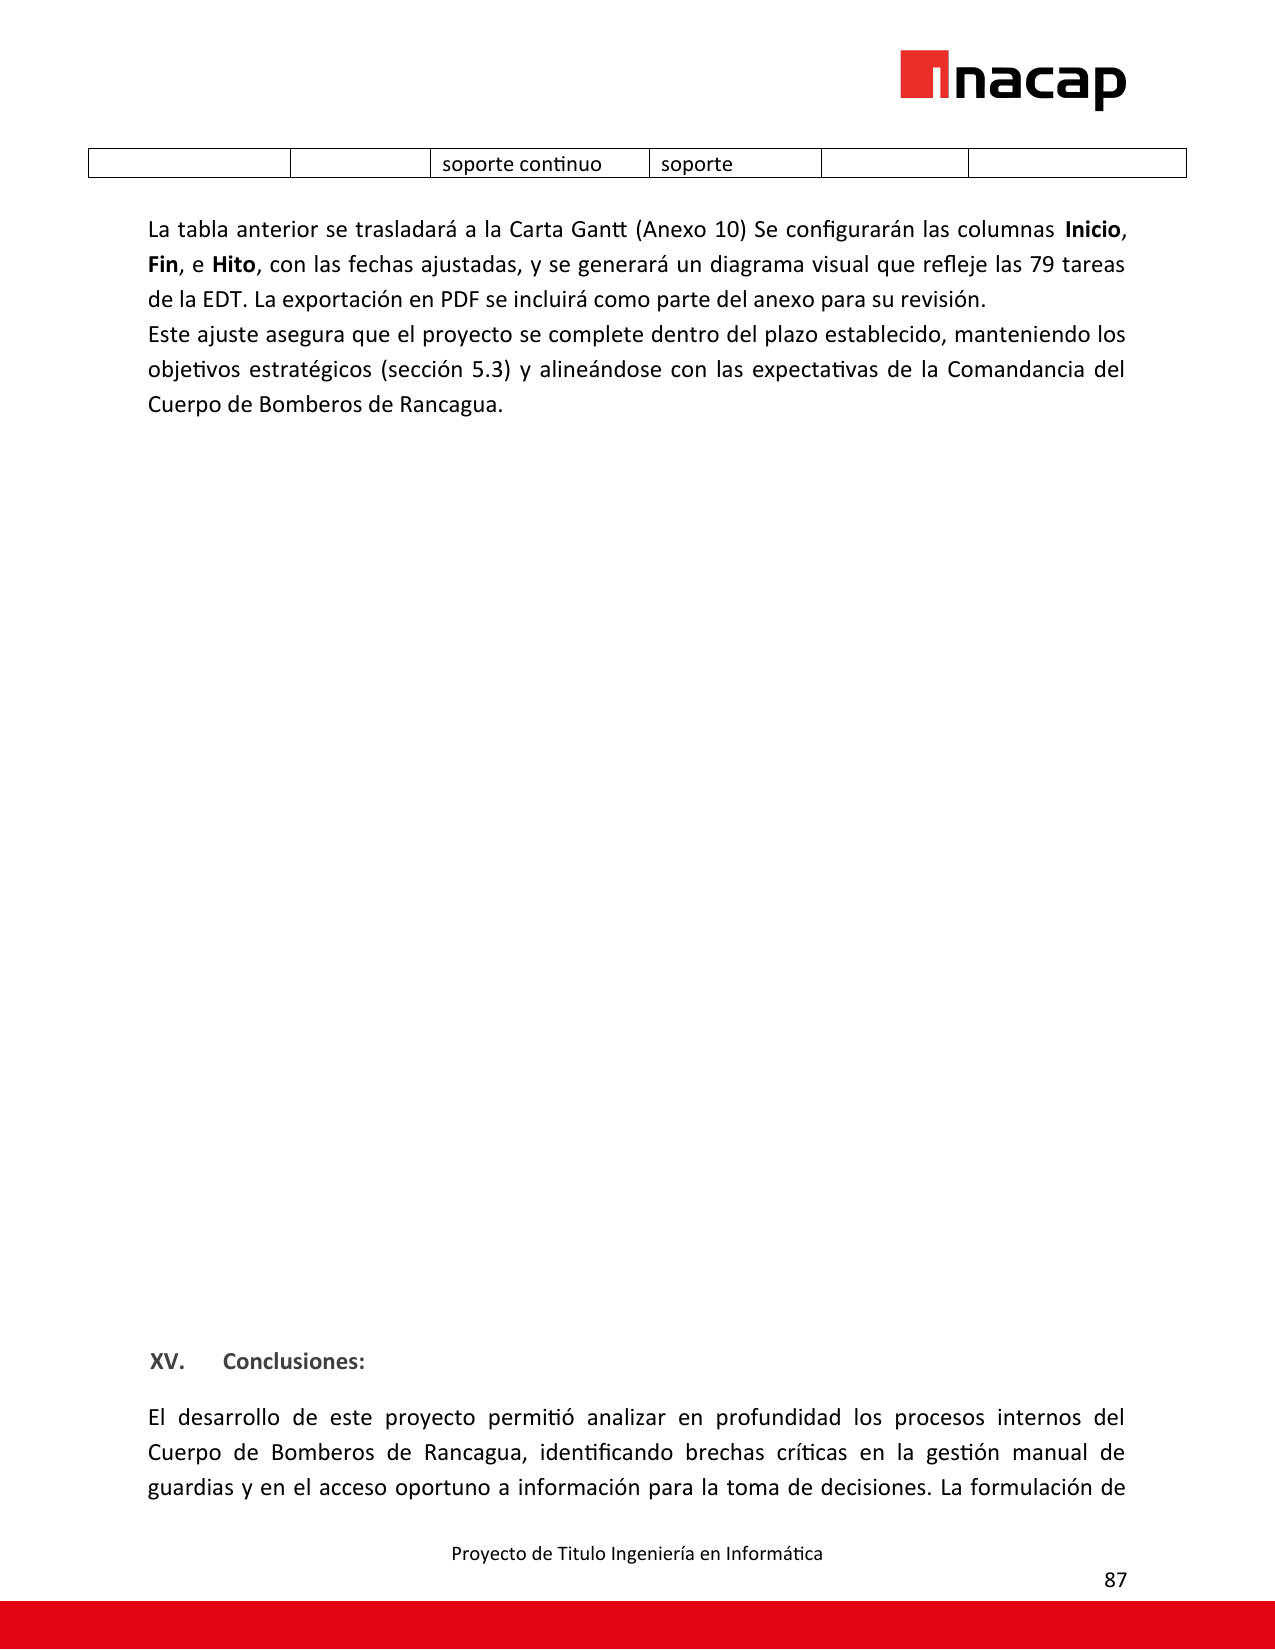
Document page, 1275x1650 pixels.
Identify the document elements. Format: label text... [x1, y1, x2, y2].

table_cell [650, 149, 821, 177]
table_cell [291, 149, 430, 177]
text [148, 1401, 1127, 1501]
picture [884, 46, 1128, 112]
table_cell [822, 149, 968, 177]
list Conclusiones: [185, 1345, 1127, 1376]
text Este ajuste asegura que el proyecto se complete dentro del plazo establecido, manteniendo los objetivos estratégicos (sección 5.3) y alineándose con las expectativas de la Comandancia del Cuerpo de Bomberos de Rancagua. [148, 318, 1127, 418]
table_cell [89, 149, 290, 177]
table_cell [431, 149, 649, 177]
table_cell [969, 149, 1186, 177]
text La tabla anterior se trasladará a la Carta Gantt (Anexo 10) Se configurarán las columnas Inicio, Fin, e Hito, con las fechas ajustadas, y se generará un diagrama visual que refleje las 79 tareas de la EDT. La exportación en PDF se incluirá como parte del anexo para su revisión. [148, 213, 1127, 313]
